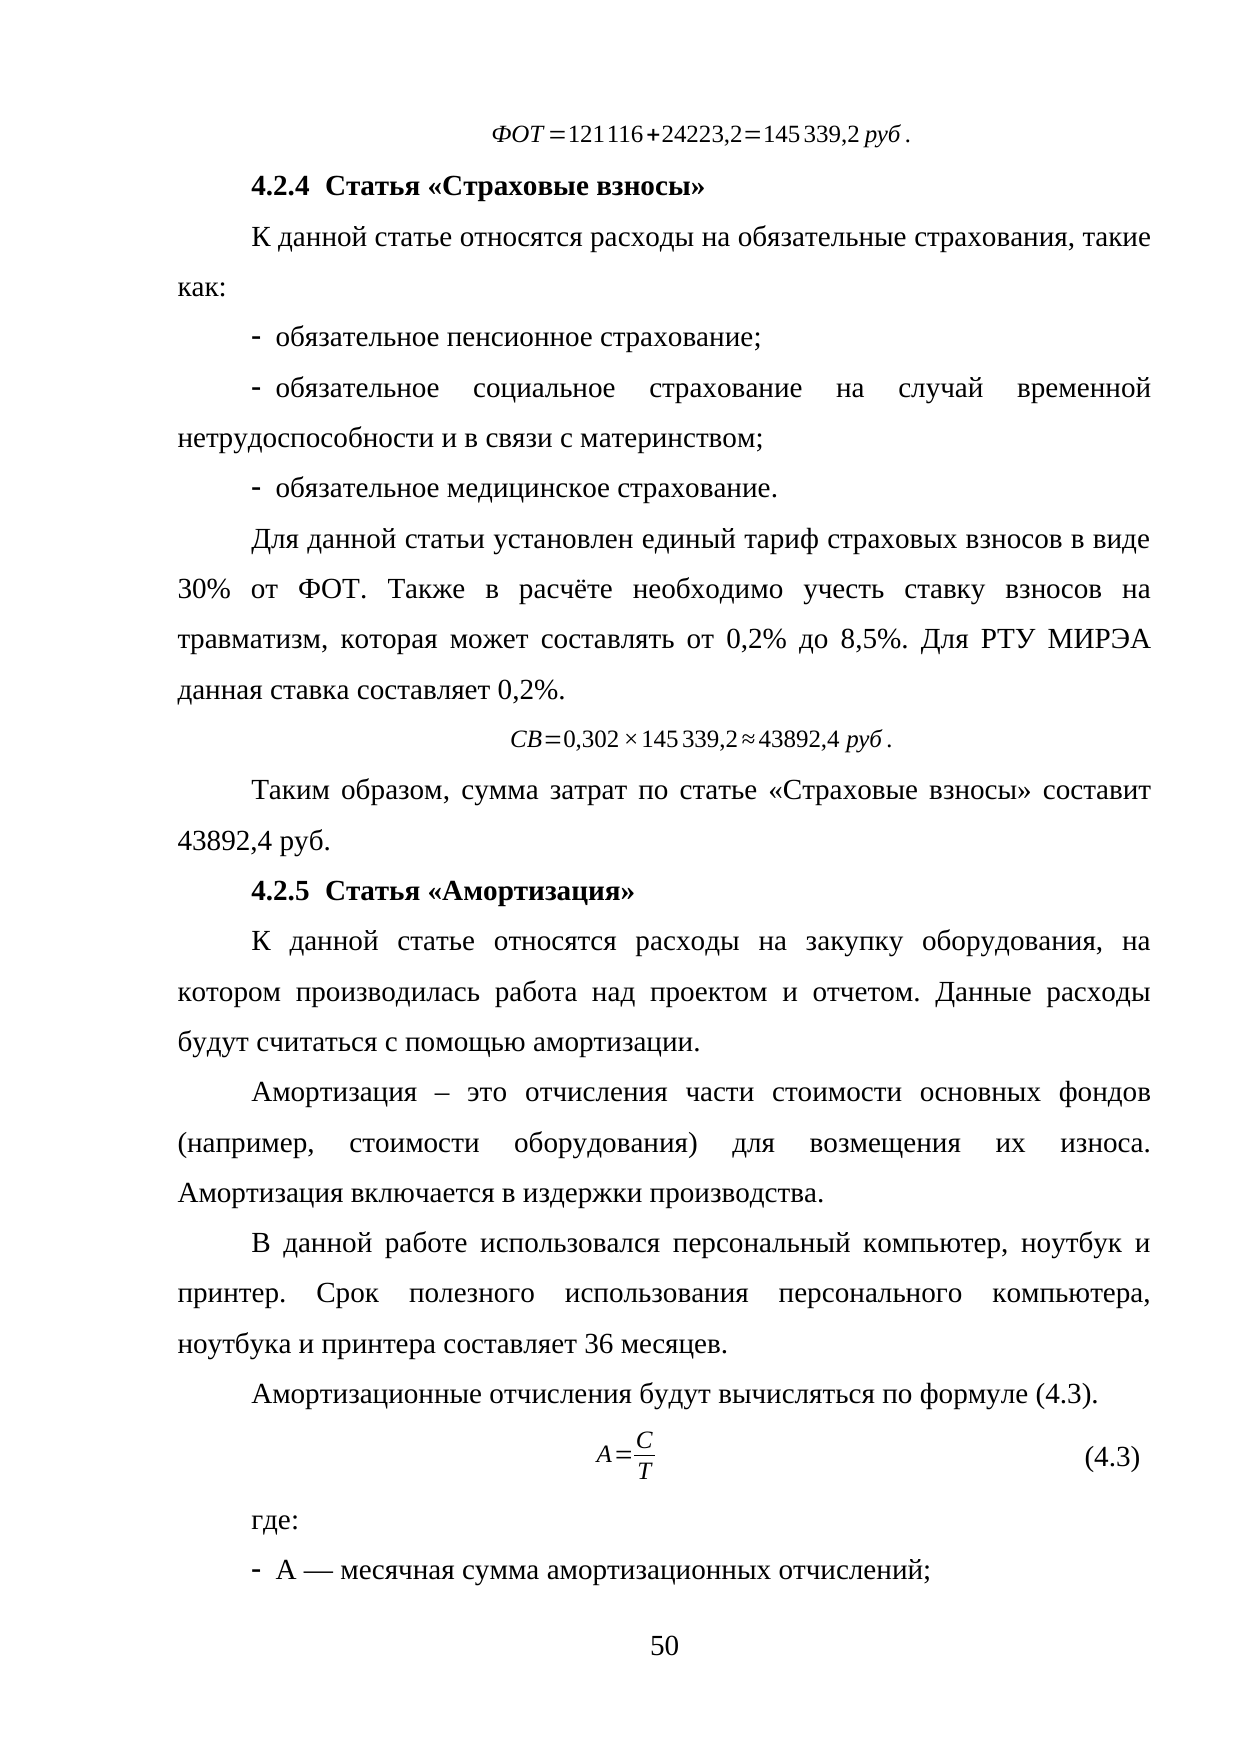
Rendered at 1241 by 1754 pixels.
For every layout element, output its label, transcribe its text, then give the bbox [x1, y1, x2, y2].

table_header (4.3) [999, 1427, 1152, 1502]
list обязательное социальное страхование на случай временной нетрудоспособности и в связи с материнством; [177, 370, 1152, 454]
text Статья «Страховые взносы» [177, 168, 1152, 202]
text В данной работе использовался персональный компьютер, ноутбук и принтер. Срок полезного использования персонального компьютера, ноутбука и принтера составляет 36 месяцев. [177, 1225, 1152, 1359]
text Таким образом, сумма затрат по статье «Страховые взносы» составит 43892,4 руб. [177, 772, 1152, 856]
list обязательное пенсионное страхование; [177, 319, 1152, 353]
text Амортизация – это отчисления части стоимости основных фондов (например, стоимости оборудования) для возмещения их износа. Амортизация включается в издержки производства. [177, 1074, 1152, 1208]
text Статья «Амортизация» [177, 873, 1152, 907]
list обязательное медицинское страхование. [177, 471, 1152, 504]
table_header [177, 1427, 999, 1502]
list А — месячная сумма амортизационных отчислений; [177, 1552, 1152, 1586]
text Для данной статьи установлен единый тариф страховых взносов в виде 30% от ФОТ. Также в расчёте необходимо учесть ставку взносов на травматизм, которая может составлять от 0,2% до 8,5%. Для РТУ МИРЭА данная ставка составляет 0,2%. [177, 521, 1152, 705]
text К данной статье относятся расходы на закупку оборудования, на котором производилась работа над проектом и отчетом. Данные расходы будут считаться с помощью амортизации. [177, 923, 1152, 1058]
list где: [177, 1502, 1152, 1536]
text К данной статье относятся расходы на обязательные страхования, такие как: [177, 219, 1152, 303]
text Амортизационные отчисления будут вычисляться по формуле (4.3). [177, 1376, 1152, 1410]
